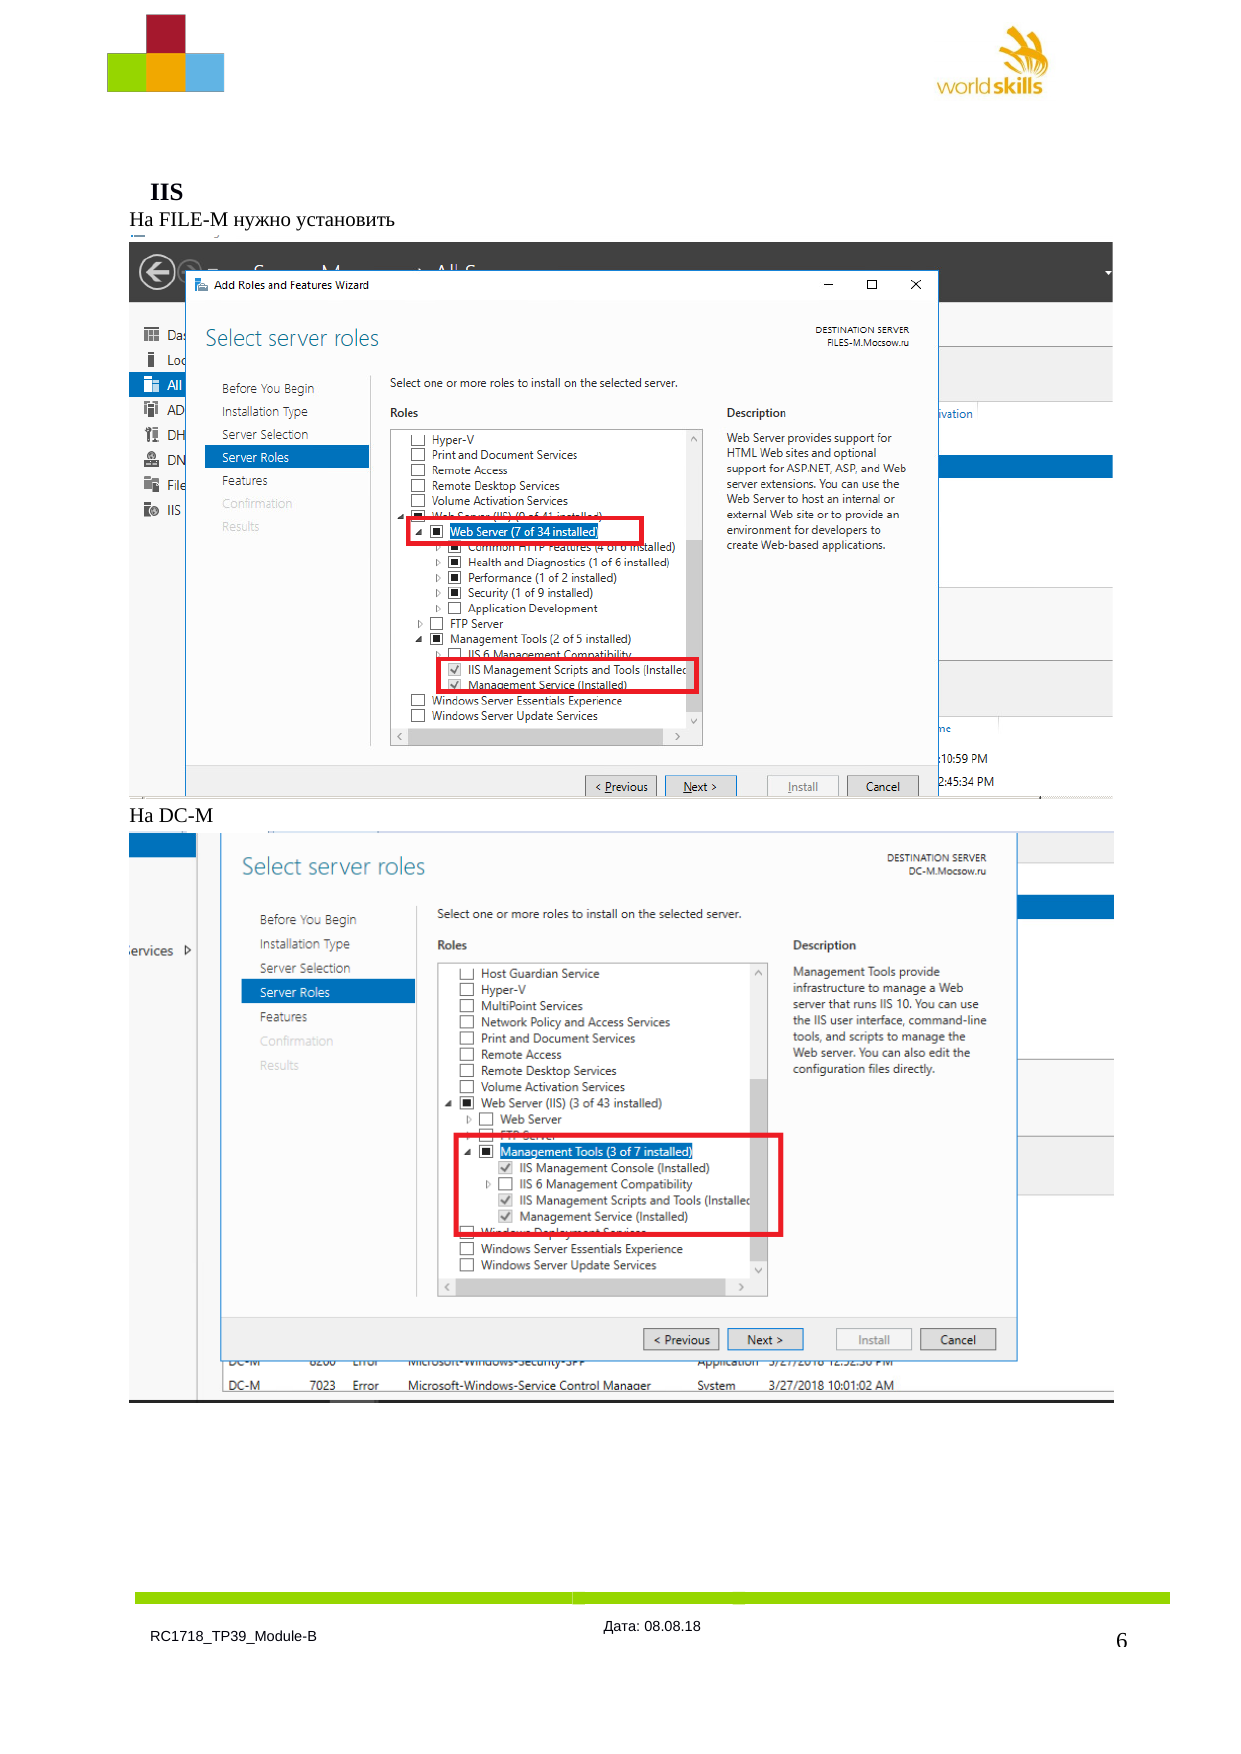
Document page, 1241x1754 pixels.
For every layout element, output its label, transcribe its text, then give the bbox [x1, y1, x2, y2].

picture [933, 22, 1056, 101]
picture [129, 831, 1114, 1403]
picture [106, 14, 225, 92]
text На FILE-M нужно установить [129, 207, 1090, 231]
subtitle IIS [150, 177, 1113, 206]
picture [129, 235, 1113, 799]
text На DC-M [129, 803, 1090, 827]
